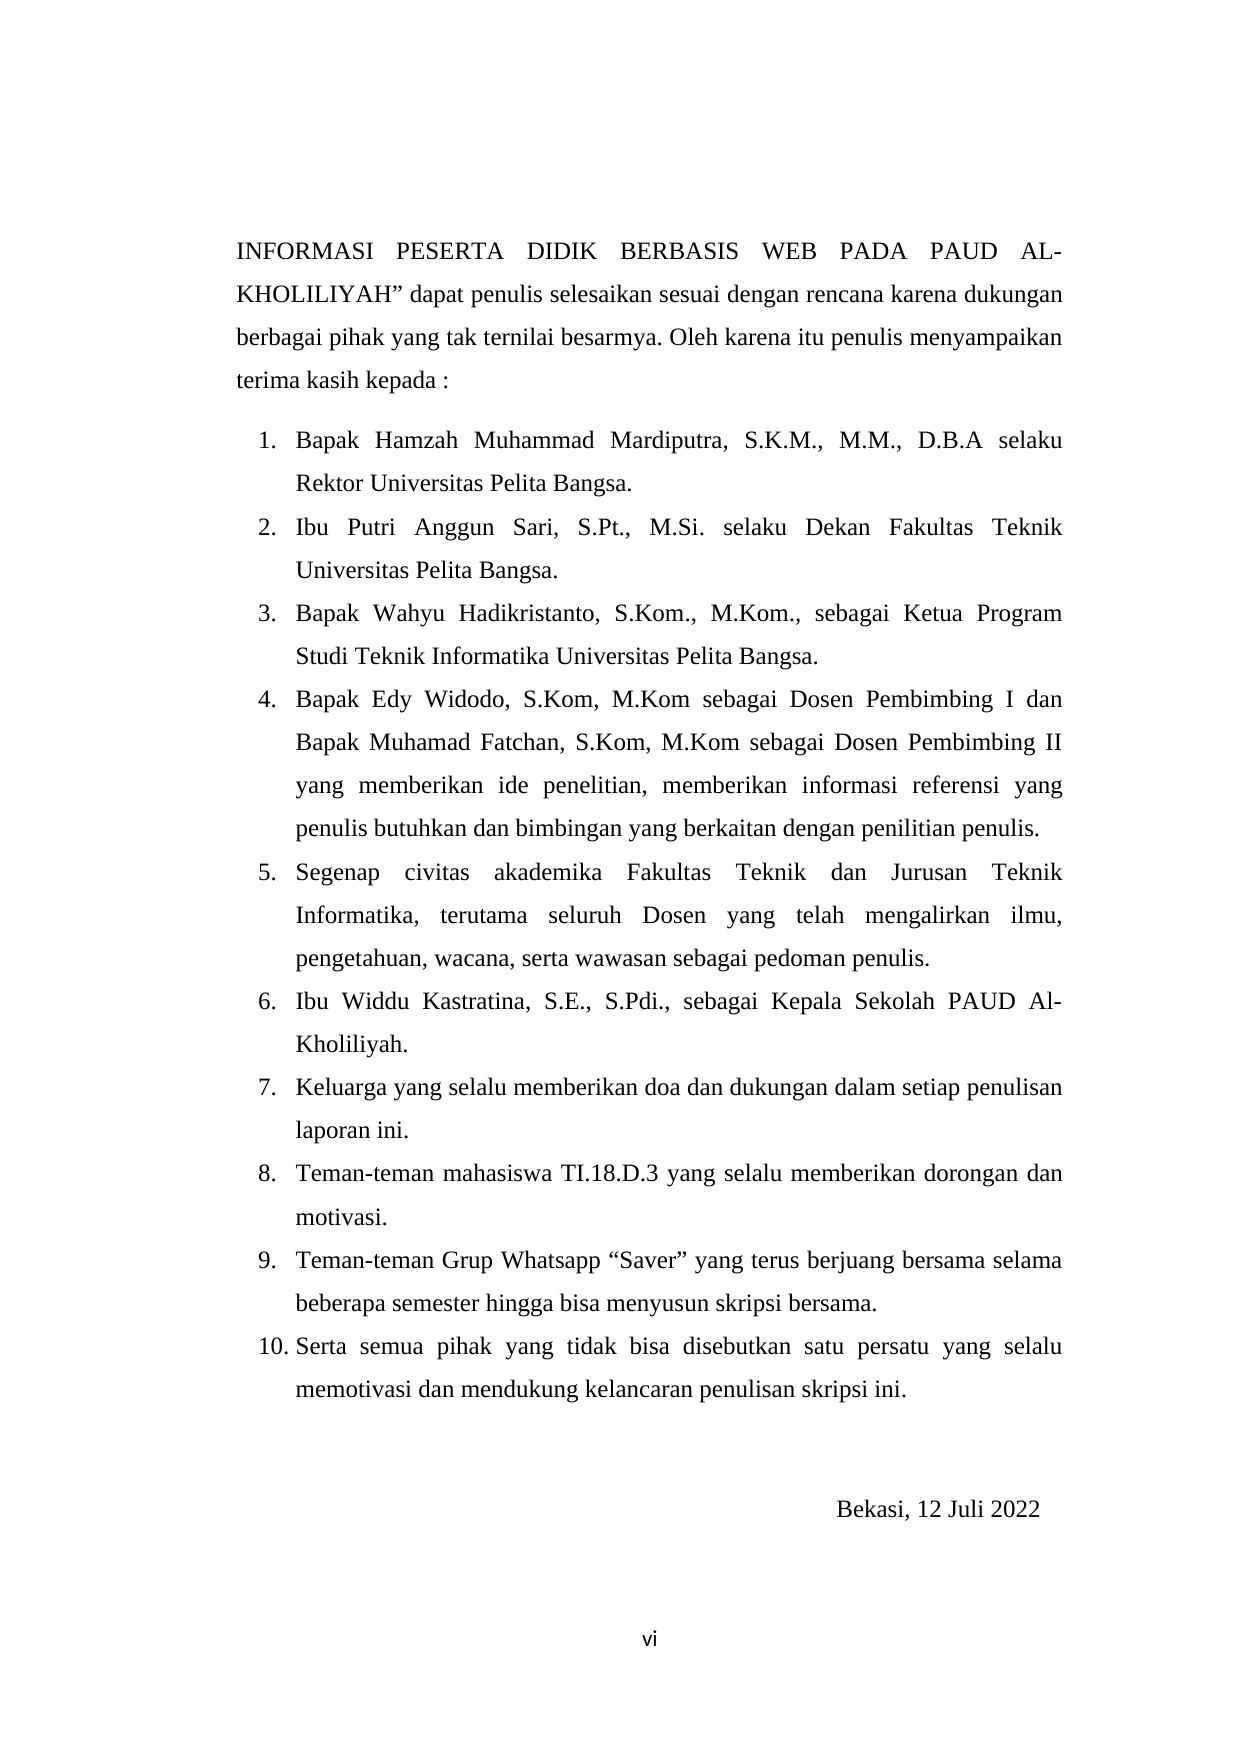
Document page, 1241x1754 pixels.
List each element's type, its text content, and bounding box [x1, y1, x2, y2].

text Bekasi, 12 Juli 2022 [836, 1494, 1063, 1522]
list Serta semua pihak yang tidak bisa disebutkan satu persatu yang selalu memotivasi dan mendukung kelancaran penulisan skripsi ini. [258, 1331, 1063, 1403]
list Ibu Widdu Kastratina, S.E., S.Pdi., sebagai Kepala Sekolah PAUD Al-Kholiliyah. [258, 986, 1063, 1058]
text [236, 236, 1063, 394]
list Bapak Edy Widodo, S.Kom, M.Kom sebagai Dosen Pembimbing I dan Bapak Muhamad Fatchan, S.Kom, M.Kom sebagai Dosen Pembimbing II yang memberikan ide penelitian, memberikan informasi referensi yang penulis butuhkan dan bimbingan yang berkaitan dengan penilitian penulis. [258, 684, 1063, 842]
list Segenap civitas akademika Fakultas Teknik dan Jurusan Teknik Informatika, terutama seluruh Dosen yang telah mengalirkan ilmu, pengetahuan, wacana, serta wawasan sebagai pedoman penulis. [258, 857, 1063, 972]
list Teman-teman Grup Whatsapp “Saver” yang terus berjuang bersama selama beberapa semester hingga bisa menyusun skripsi bersama. [258, 1245, 1063, 1317]
list Bapak Wahyu Hadikristanto, S.Kom., M.Kom., sebagai Ketua Program Studi Teknik Informatika Universitas Pelita Bangsa. [258, 598, 1063, 670]
list Ibu Putri Anggun Sari, S.Pt., M.Si. selaku Dekan Fakultas Teknik Universitas Pelita Bangsa. [258, 512, 1063, 583]
list Keluarga yang selalu memberikan doa dan dukungan dalam setiap penulisan laporan ini. [258, 1072, 1063, 1144]
list Teman-teman mahasiswa TI.18.D.3 yang selalu memberikan dorongan dan motivasi. [258, 1158, 1063, 1230]
list Bapak Hamzah Muhammad Mardiputra, S.K.M., M.M., D.B.A selaku Rektor Universitas Pelita Bangsa. [258, 425, 1063, 497]
